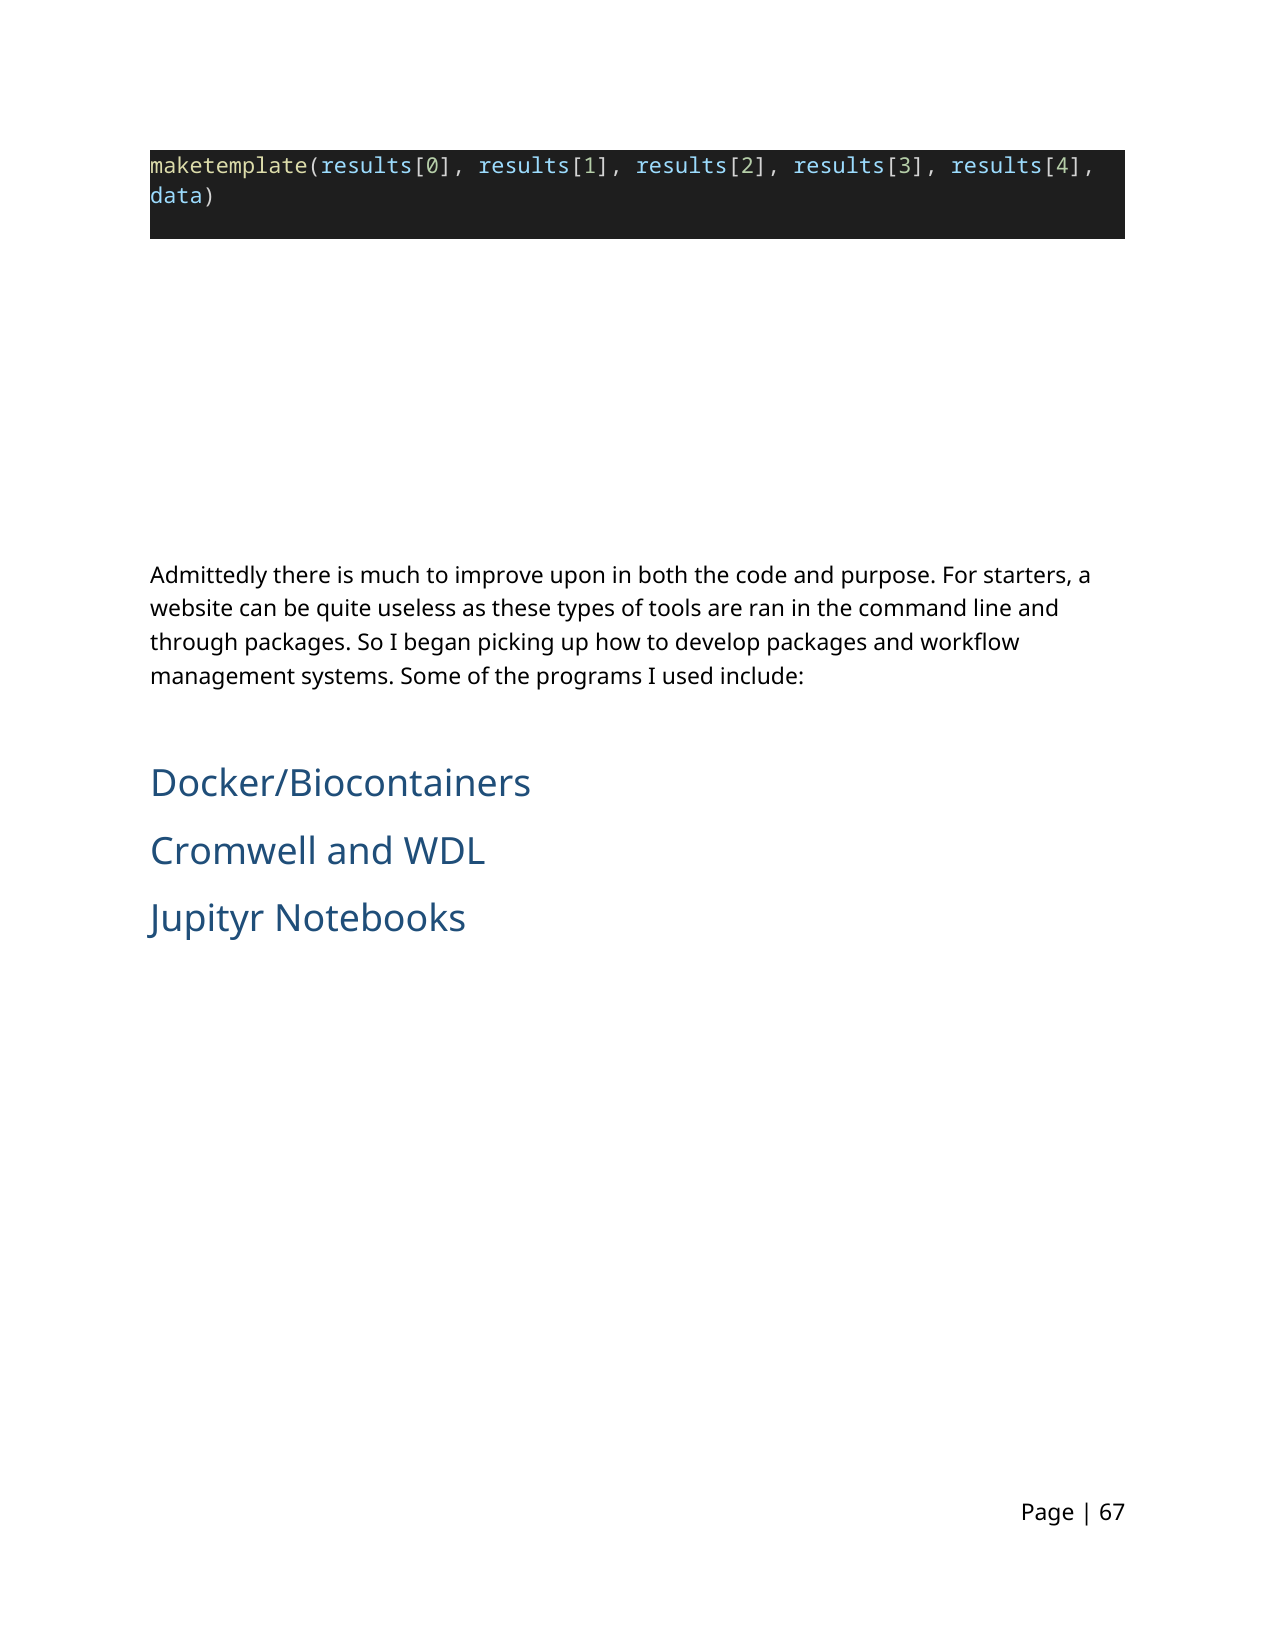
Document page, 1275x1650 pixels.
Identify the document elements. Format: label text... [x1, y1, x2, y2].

subtitle Jupityr Notebooks [150, 892, 1125, 943]
text maketemplate(results[0], results[1], results[2], results[3], results[4], data) [150, 150, 1125, 209]
subtitle Docker/Biocontainers [150, 756, 1125, 807]
subtitle Cromwell and WDL [150, 824, 1125, 875]
text Admittedly there is much to improve upon in both the code and purpose. For starters, a website can be quite useless as these types of tools are ran in the command line and through packages. So I began picking up how to develop packages and workflow management systems. Some of the programs I used include: [150, 558, 1125, 691]
